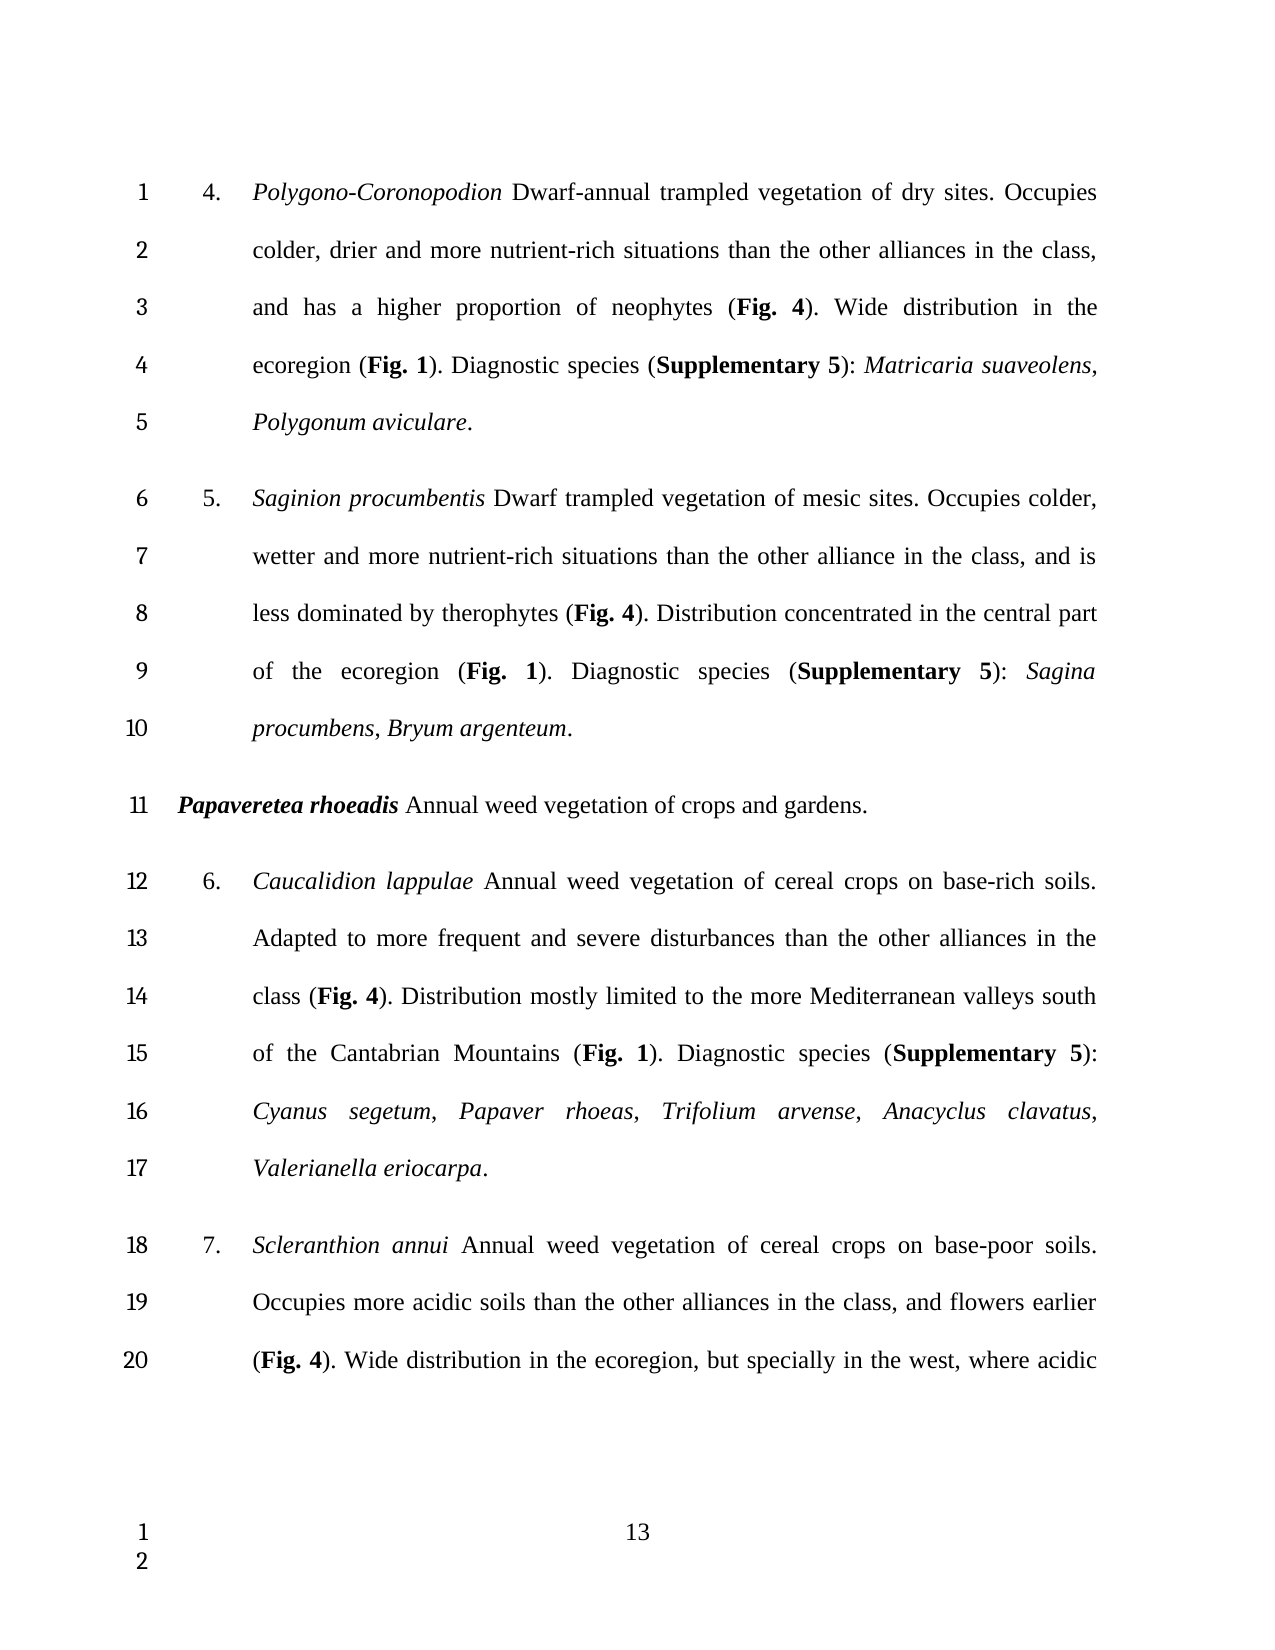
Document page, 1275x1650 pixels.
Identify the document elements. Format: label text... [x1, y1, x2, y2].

list Saginion procumbentis Dwarf trampled vegetation of mesic sites. Occupies colder, wetter and more nutrient-rich situations than the other alliance in the class, and is less dominated by therophytes (Fig. 4). Distribution concentrated in the central part of the ecoregion (Fig. 1). Diagnostic species (Supplementary 5): Sagina procumbens, Bryum argenteum. [202, 483, 1098, 742]
list Caucalidion lappulae Annual weed vegetation of cereal crops on base-rich soils. Adapted to more frequent and severe disturbances than the other alliances in the class (Fig. 4). Distribution mostly limited to the more Mediterranean valleys south of the Cantabrian Mountains (Fig. 1). Diagnostic species (Supplementary 5): Cyanus segetum, Papaver rhoeas, Trifolium arvense, Anacyclus clavatus, Valerianella eriocarpa. [202, 866, 1098, 1182]
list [202, 1230, 1098, 1373]
list Polygono-Coronopodion Dwarf-annual trampled vegetation of dry sites. Occupies colder, drier and more nutrient-rich situations than the other alliances in the class, and has a higher proportion of neophytes (Fig. 4). Wide distribution in the ecoregion (Fig. 1). Diagnostic species (Supplementary 5): Matricaria suaveolens, Polygonum aviculare. [202, 177, 1098, 436]
text Papaveretea rhoeadis Annual weed vegetation of crops and gardens. [177, 790, 1098, 818]
